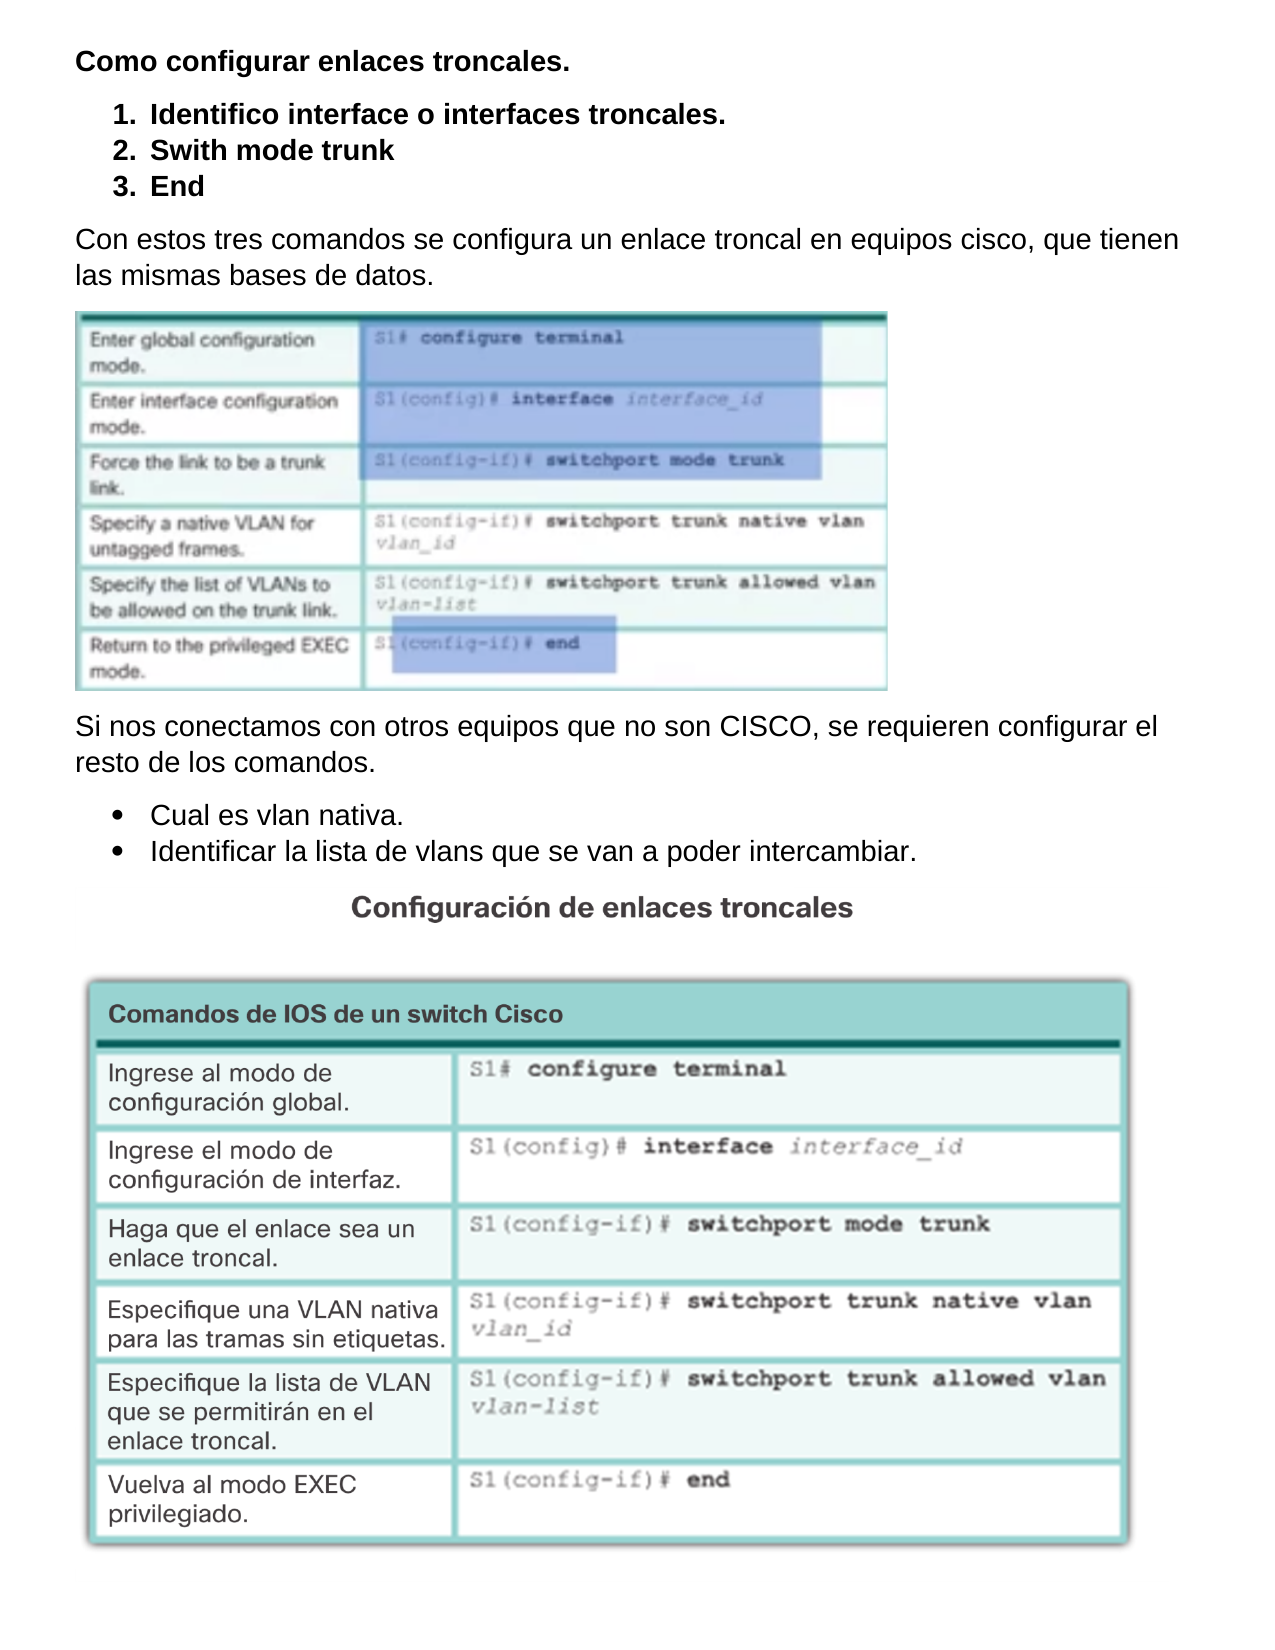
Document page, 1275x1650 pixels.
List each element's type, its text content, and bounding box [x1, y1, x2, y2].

text Como configurar enlaces troncales. [75, 44, 1200, 78]
list End [112, 169, 1200, 203]
picture [75, 887, 1171, 1582]
list Identificar la lista de vlans que se van a poder intercambiar. [112, 834, 1200, 868]
list Identifico interface o interfaces troncales. [112, 97, 1200, 131]
text Si nos conectamos con otros equipos que no son CISCO, se requieren configurar el resto de los comandos. [75, 709, 1200, 779]
text Con estos tres comandos se configura un enlace troncal en equipos cisco, que tienen las mismas bases de datos. [75, 222, 1200, 292]
list Swith mode trunk [112, 133, 1200, 167]
picture [75, 311, 888, 691]
list Cual es vlan nativa. [112, 798, 1200, 832]
